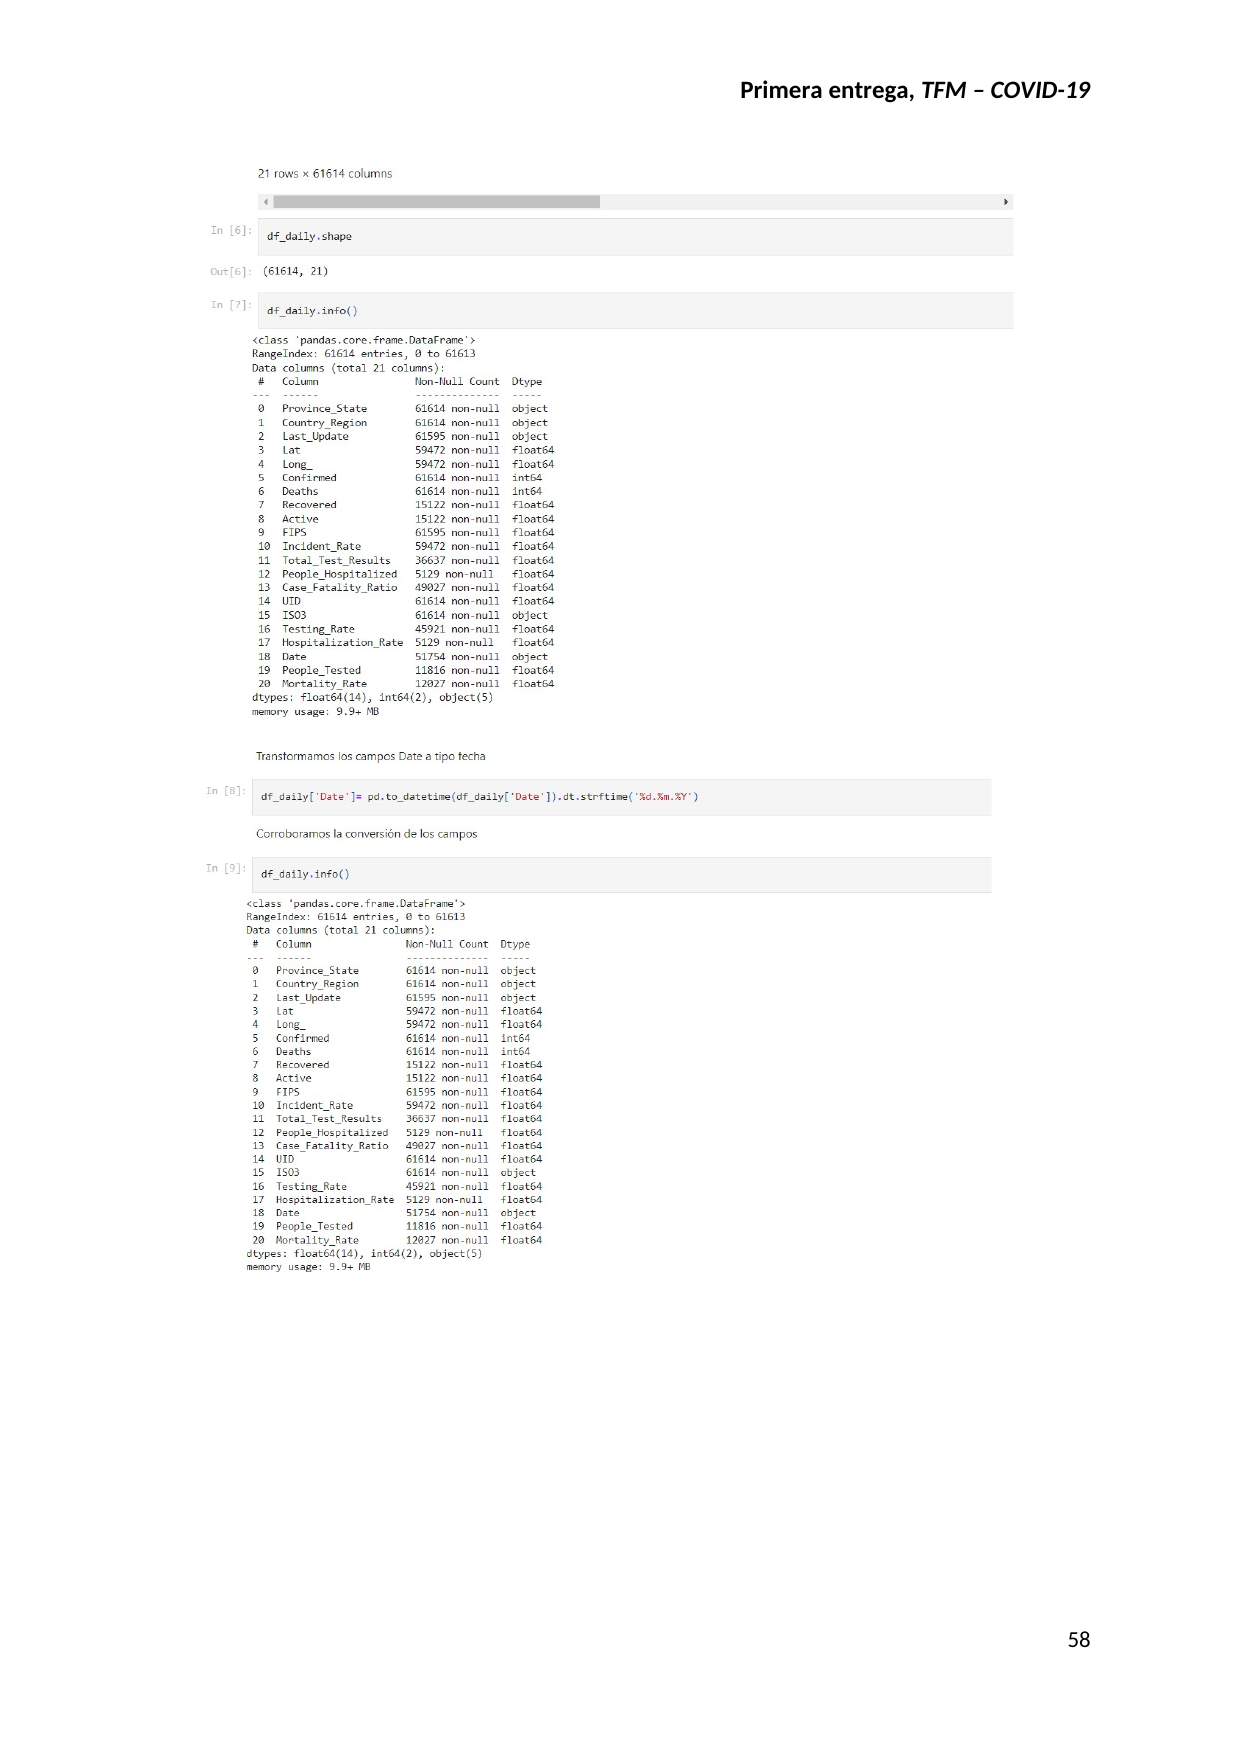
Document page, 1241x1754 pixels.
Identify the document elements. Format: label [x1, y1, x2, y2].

picture [210, 168, 1014, 717]
picture [206, 752, 992, 1272]
